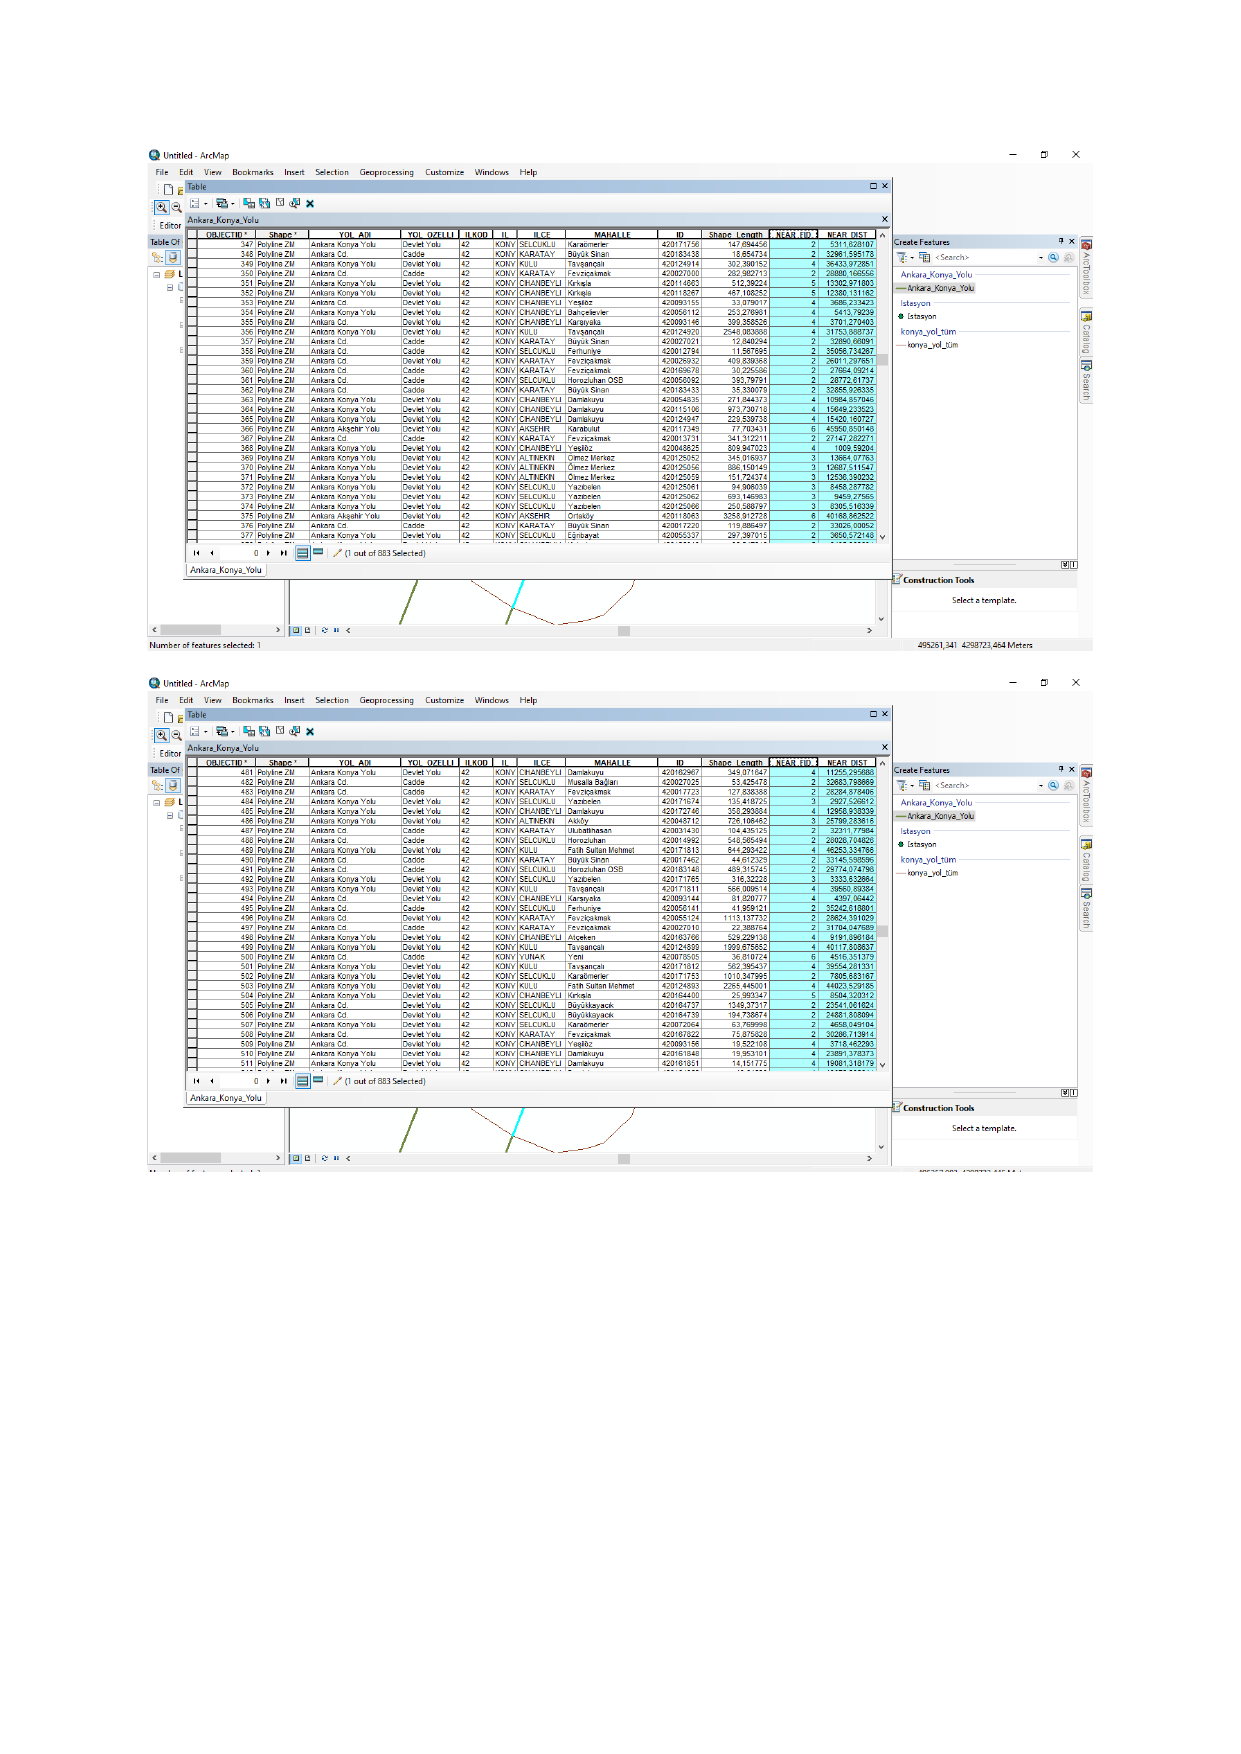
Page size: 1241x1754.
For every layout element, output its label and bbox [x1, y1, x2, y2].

picture [147, 675, 1093, 1172]
picture [147, 147, 1093, 651]
